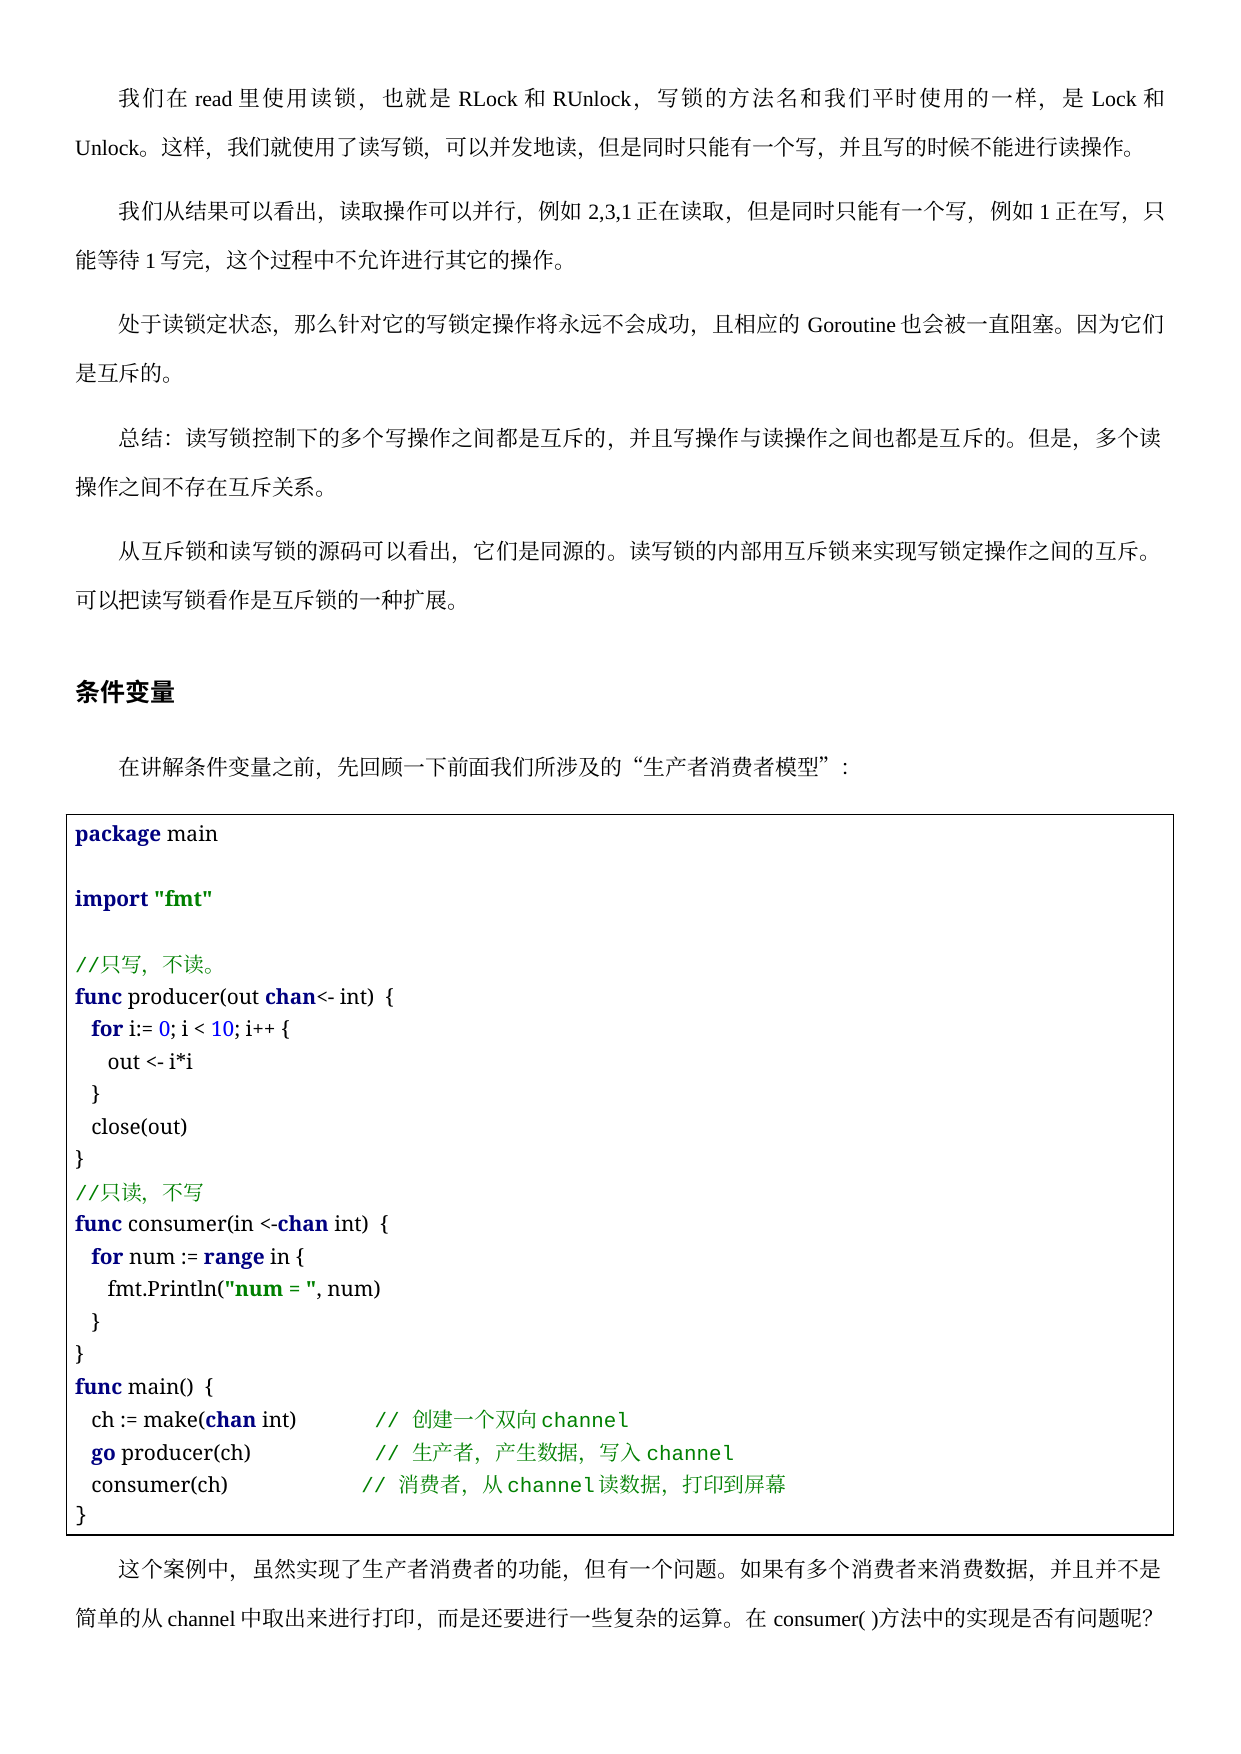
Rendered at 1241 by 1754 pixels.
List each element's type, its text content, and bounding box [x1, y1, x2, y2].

text 从互斥锁和读写锁的源码可以看出，它们是同源的。读写锁的内部用互斥锁来实现写锁定操作之间的互斥。可以把读写锁看作是互斥锁的一种扩展。 [75, 534, 1165, 615]
text package main import "fmt" //只写，不读。 func producer(out chan<- int) { for i:= 0; i < 10; i++ { out <- i*i } close(out) } //只读，不写 func consumer(in <-chan int) { for num := range in { fmt.Println("num = ", num) } } func main() { ch := make(chan int) // 创建一个双向channel go producer(ch) // 生产者，产生数据，写入 channel consumer(ch) // 消费者，从channel读数据，打印到屏幕 } [67, 815, 1173, 1534]
text 我们从结果可以看出，读取操作可以并行，例如2,3,1正在读取，但是同时只能有一个写，例如1正在写，只能等待1写完，这个过程中不允许进行其它的操作。 [75, 194, 1165, 275]
subtitle 条件变量 [75, 658, 1165, 723]
text 在讲解条件变量之前，先回顾一下前面我们所涉及的“生产者消费者模型”： [75, 750, 1165, 782]
text 处于读锁定状态，那么针对它的写锁定操作将永远不会成功，且相应的Goroutine也会被一直阻塞。因为它们是互斥的。 [75, 307, 1165, 388]
text 总结：读写锁控制下的多个写操作之间都是互斥的，并且写操作与读操作之间也都是互斥的。但是，多个读操作之间不存在互斥关系。 [75, 420, 1165, 502]
text 我们在read里使用读锁，也就是RLock和RUnlock，写锁的方法名和我们平时使用的一样，是Lock和Unlock。这样，我们就使用了读写锁，可以并发地读，但是同时只能有一个写，并且写的时候不能进行读操作。 [75, 81, 1165, 162]
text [75, 1552, 1165, 1633]
